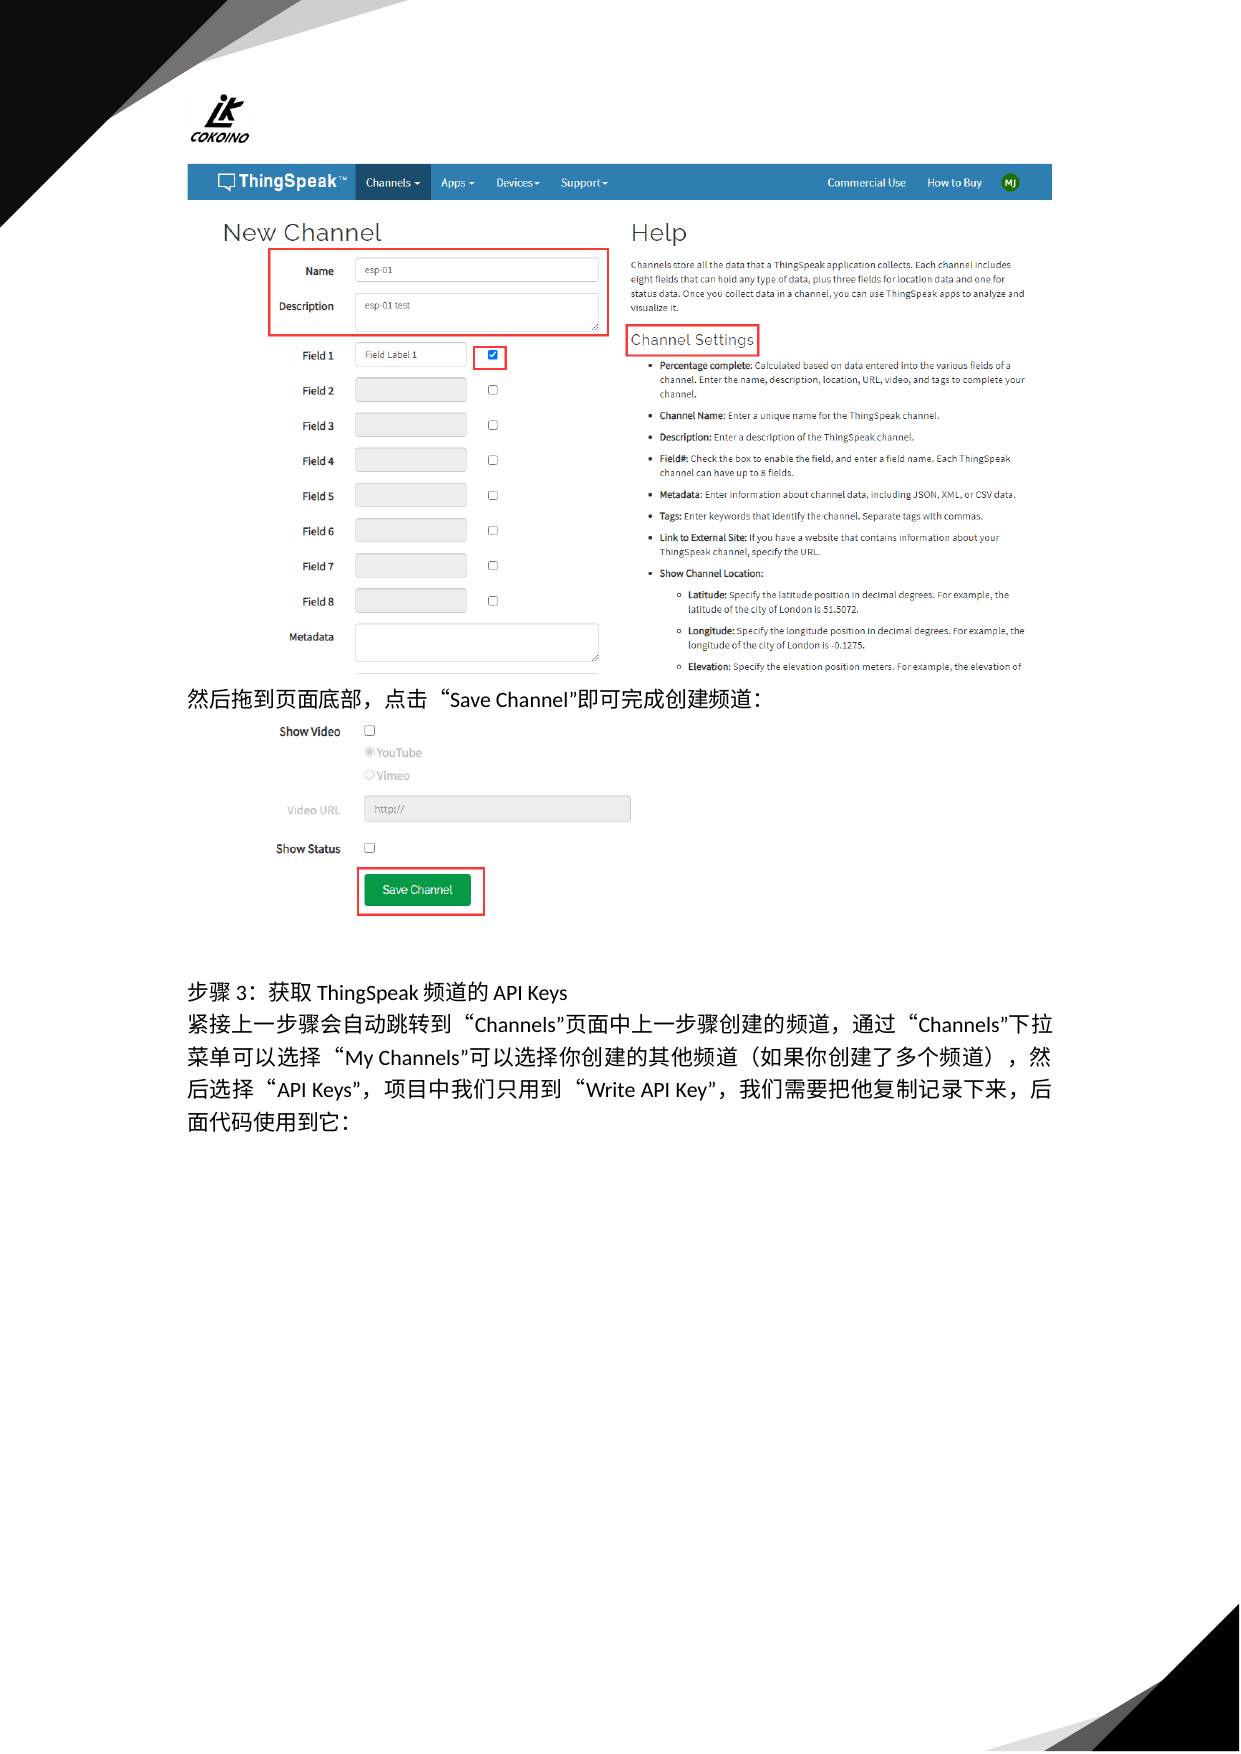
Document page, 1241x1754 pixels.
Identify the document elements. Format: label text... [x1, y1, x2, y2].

text 紧接上一步骤会自动跳转到“Channels”页面中上一步骤创建的频道，通过“Channels”下拉菜单可以选择“My Channels”可以选择你创建的其他频道（如果你创建了多个频道），然后选择“API Keys”，项目中我们只用到“Write API Key”，我们需要把他复制记录下来，后面代码使用到它： [187, 1007, 1053, 1137]
text 然后拖到页面底部，点击“Save Channel”即可完成创建频道： [187, 682, 1053, 714]
picture [187, 90, 252, 147]
picture [187, 714, 1053, 936]
text 步骤3：获取ThingSpeak频道的API Keys [187, 974, 1053, 1007]
picture [187, 162, 1052, 674]
